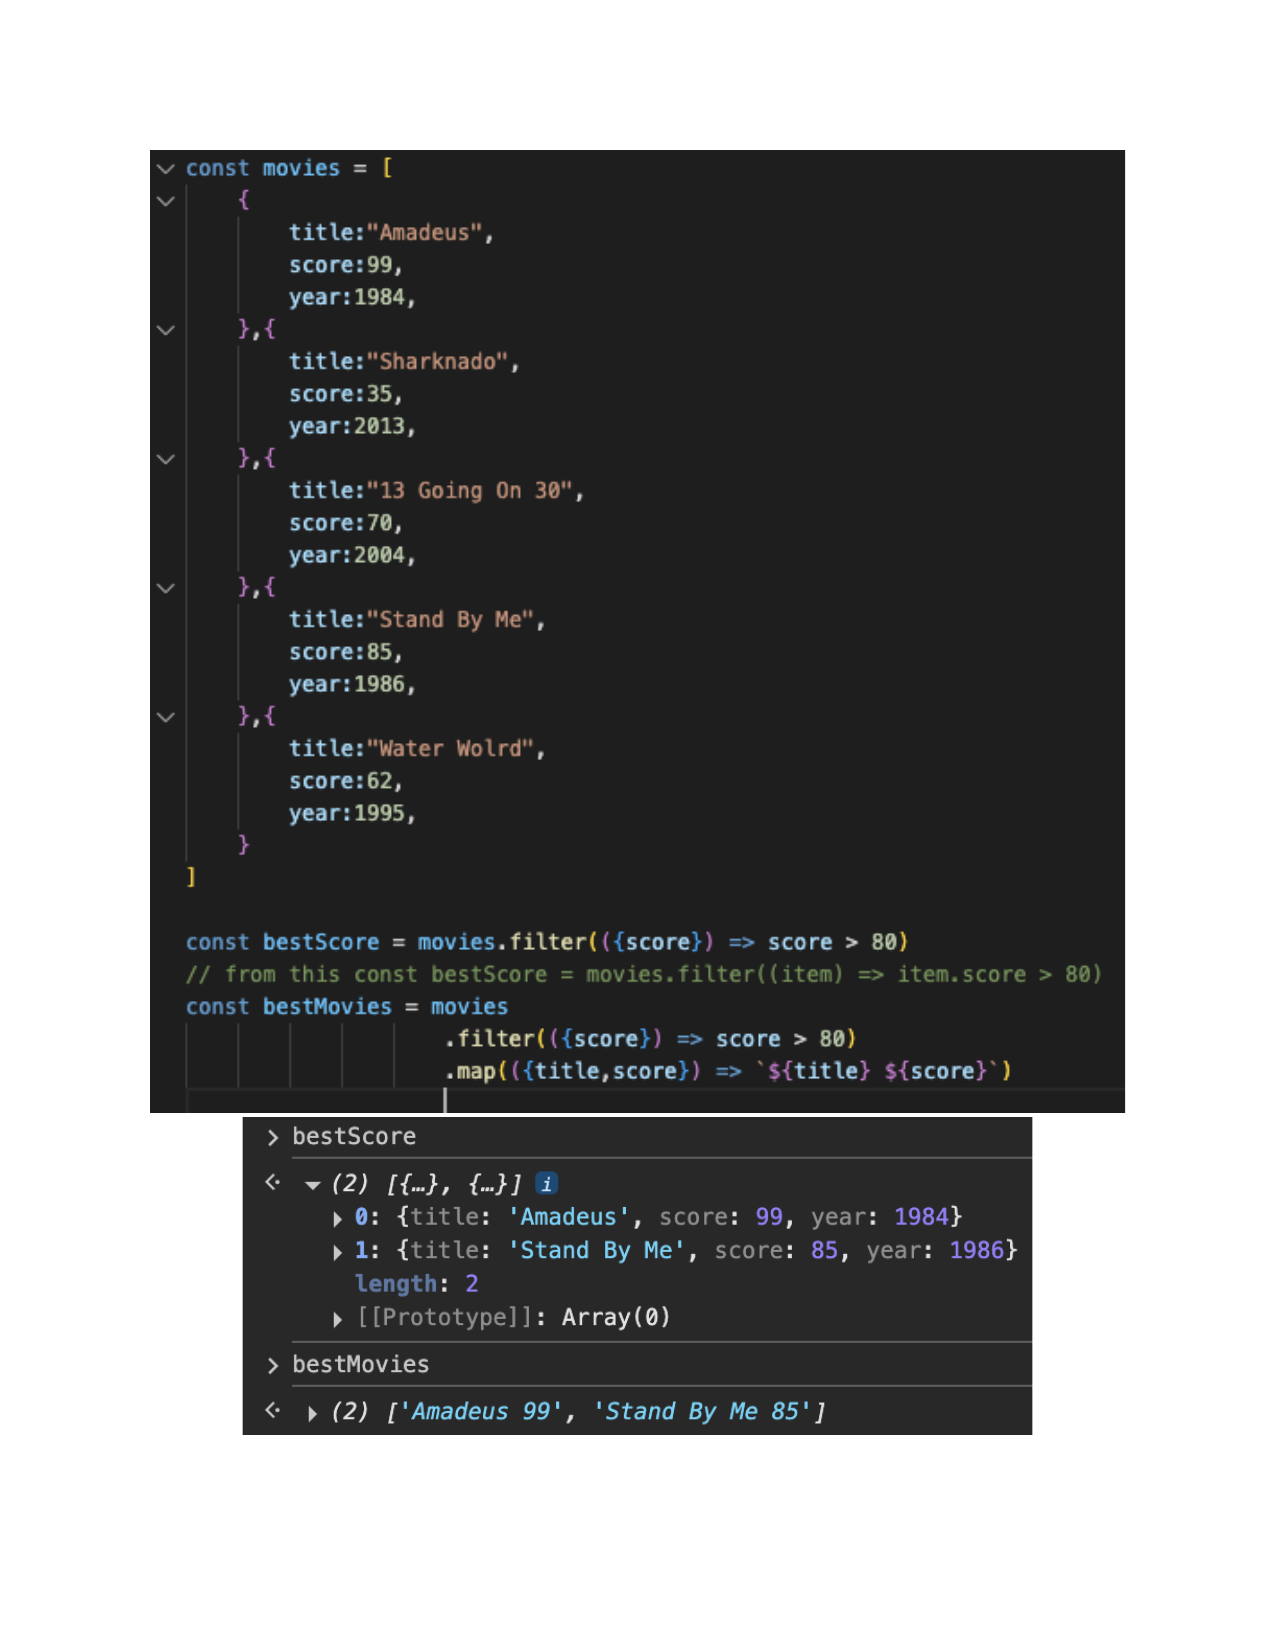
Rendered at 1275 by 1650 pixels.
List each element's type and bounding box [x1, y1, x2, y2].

picture [150, 150, 1125, 1113]
picture [242, 1117, 1033, 1435]
